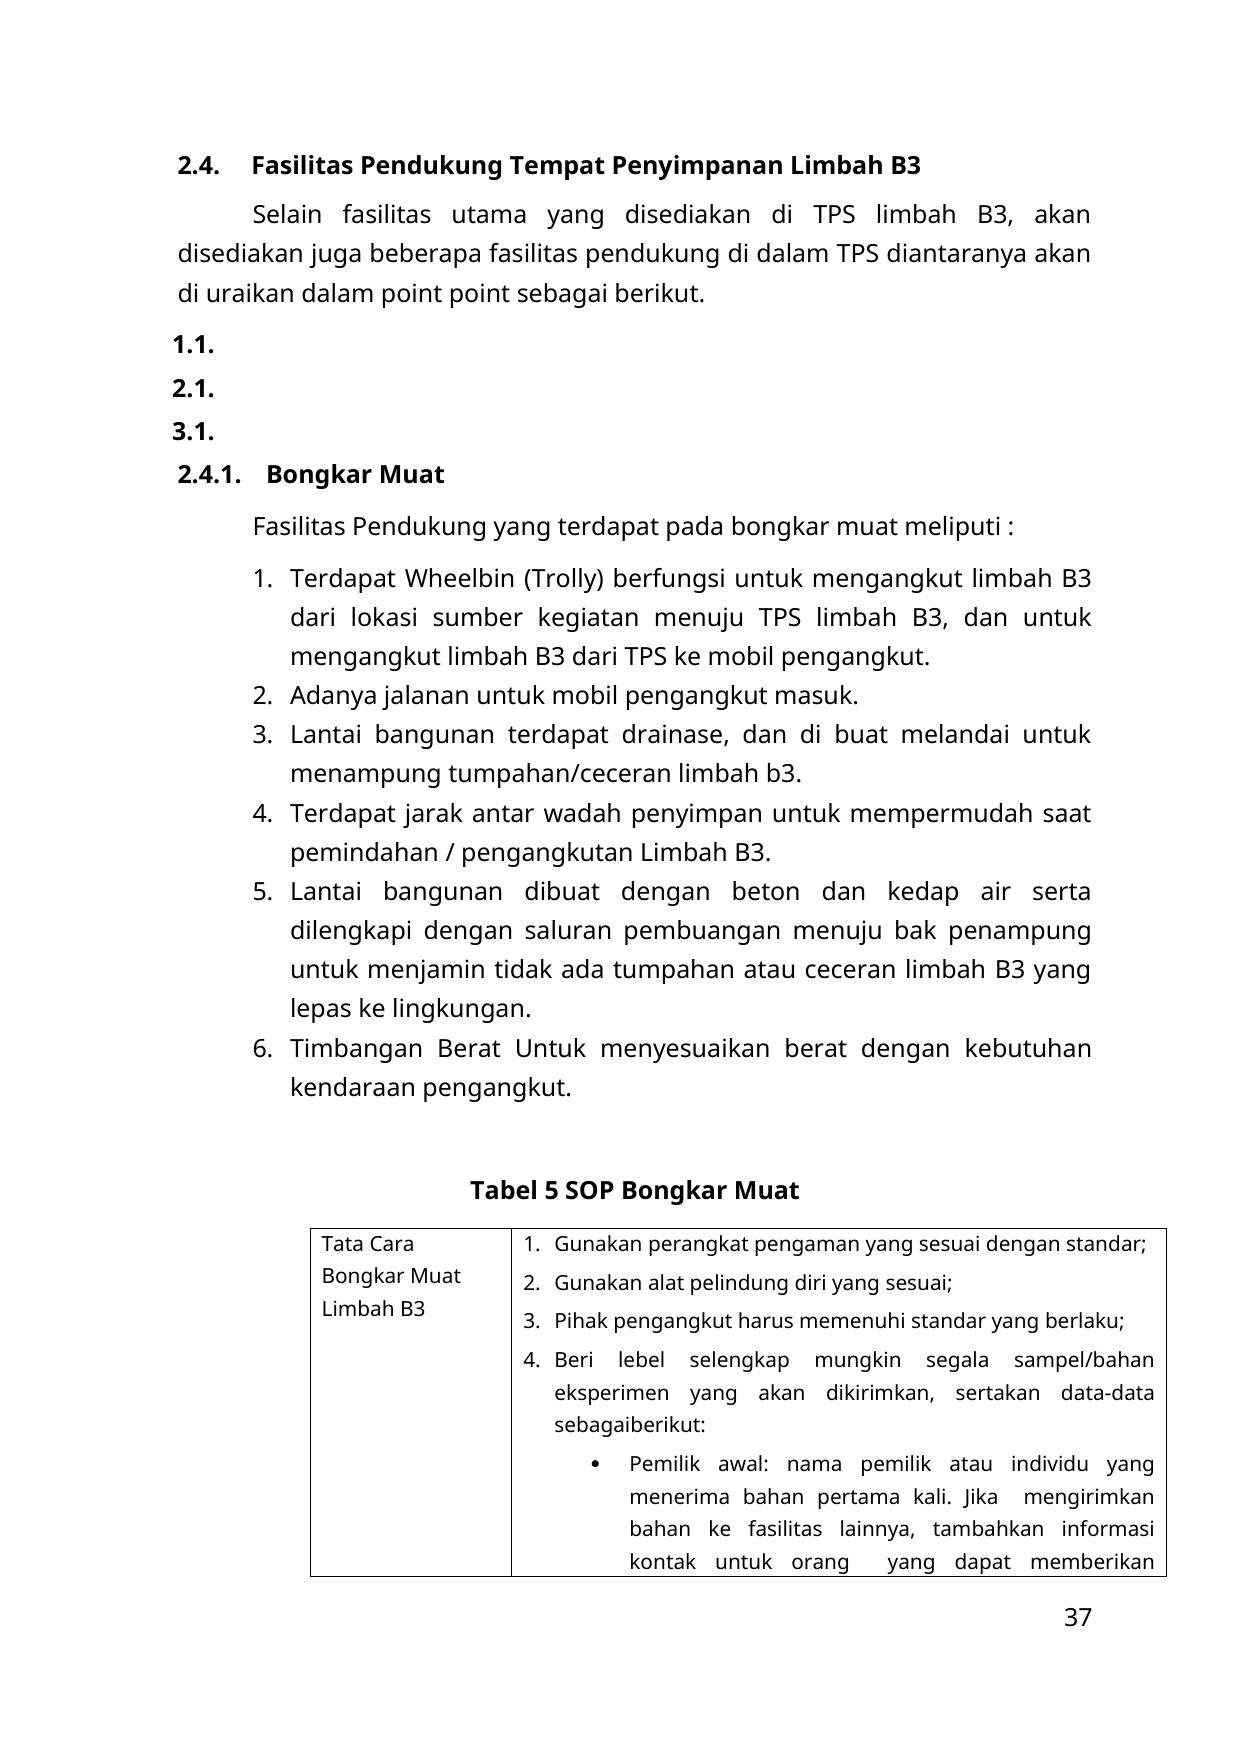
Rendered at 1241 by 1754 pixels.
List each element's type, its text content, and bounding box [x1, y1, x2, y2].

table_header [311, 1229, 511, 1576]
subtitle Fasilitas Pendukung Tempat Penyimpanan Limbah B3 [177, 148, 1092, 182]
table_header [512, 1229, 1166, 1576]
list Terdapat jarak antar wadah penyimpan untuk mempermudah saat pemindahan / pengangkutan Limbah B3. [252, 795, 1092, 868]
text Fasilitas Pendukung yang terdapat pada bongkar muat meliputi : [252, 509, 1092, 543]
list Adanya jalanan untuk mobil pengangkut masuk. [252, 678, 1092, 712]
subtitle Bongkar Muat [177, 457, 1092, 491]
list Terdapat Wheelbin (Trolly) berfungsi untuk mengangkut limbah B3 dari lokasi sumber kegiatan menuju TPS limbah B3, dan untuk mengangkut limbah B3 dari TPS ke mobil pengangkut. [252, 560, 1092, 673]
list Lantai bangunan terdapat drainase, dan di buat melandai untuk menampung tumpahan/ceceran limbah b3. [252, 717, 1092, 790]
list Lantai bangunan dibuat dengan beton dan kedap air serta dilengkapi dengan saluran pembuangan menuju bak penampung untuk menjamin tidak ada tumpahan atau ceceran limbah B3 yang lepas ke lingkungan. [252, 874, 1092, 1025]
list Timbangan Berat Untuk menyesuaikan berat dengan kebutuhan kendaraan pengangkut. [252, 1030, 1092, 1103]
text Selain fasilitas utama yang disediakan di TPS limbah B3, akan disediakan juga beberapa fasilitas pendukung di dalam TPS diantaranya akan di uraikan dalam point point sebagai berikut. [177, 197, 1092, 309]
